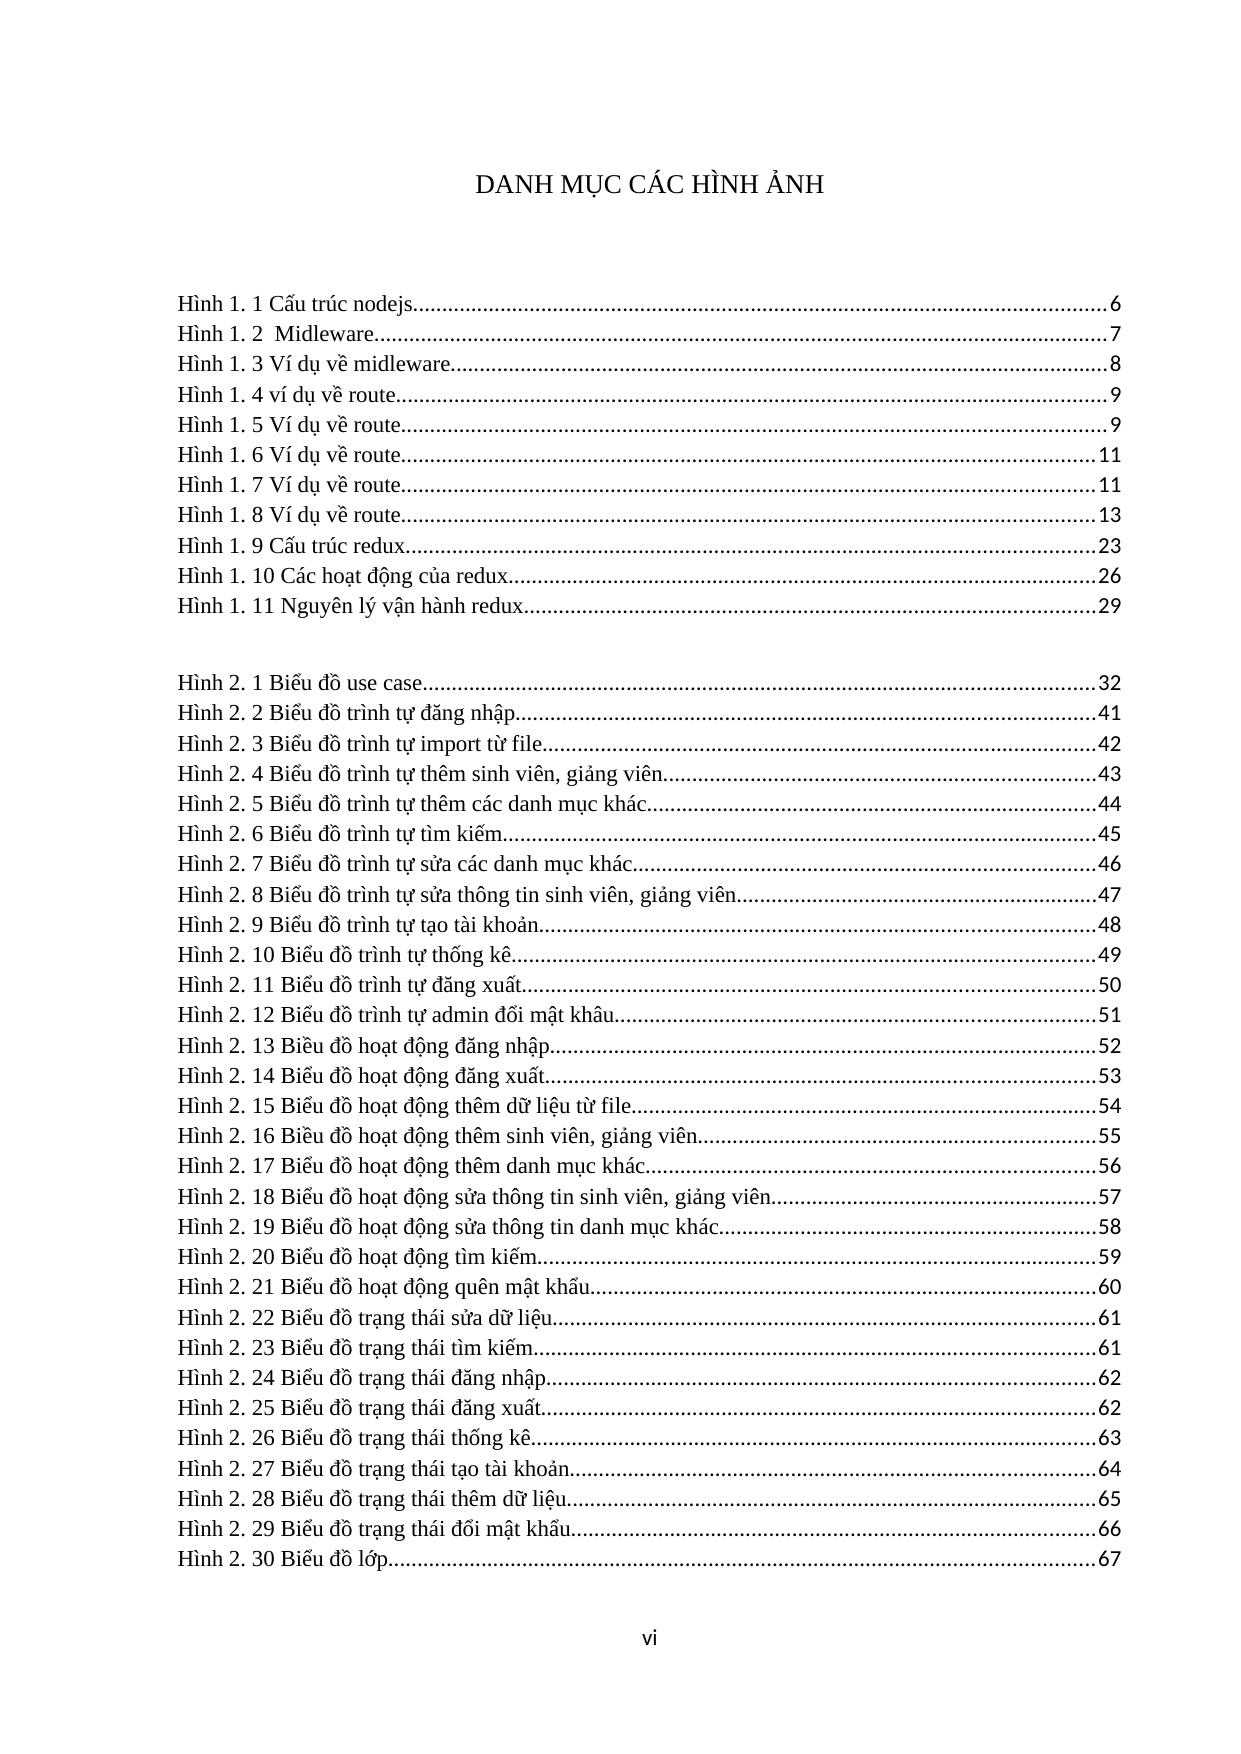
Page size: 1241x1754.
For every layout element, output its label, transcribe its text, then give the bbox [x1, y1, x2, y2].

text Hình 1. 6 Ví dụ về route 11 [177, 440, 1122, 468]
text Hình 2. 6 Biểu đồ trình tự tìm kiếm 45 [177, 819, 1122, 847]
text Hình 1. 9 Cấu trúc redux 23 [177, 531, 1122, 559]
text Hình 1. 1 Cấu trúc nodejs 6 [177, 289, 1122, 317]
text Hình 2. 8 Biểu đồ trình tự sửa thông tin sinh viên, giảng viên 47 [177, 880, 1122, 908]
text Hình 2. 13 Biều đồ hoạt động đăng nhập 52 [177, 1031, 1122, 1059]
text Hình 2. 26 Biểu đồ trạng thái thống kê 63 [177, 1423, 1122, 1452]
text Hình 1. 4 ví dụ về route 9 [177, 380, 1122, 408]
text Hình 2. 30 Biểu đồ lớp 67 [177, 1544, 1122, 1572]
text Hình 2. 2 Biểu đồ trình tự đăng nhập 41 [177, 698, 1122, 727]
text Hình 2. 27 Biểu đồ trạng thái tạo tài khoản 64 [177, 1454, 1122, 1482]
text Hình 2. 7 Biểu đồ trình tự sửa các danh mục khác 46 [177, 849, 1122, 878]
text Hình 2. 25 Biểu đồ trạng thái đăng xuất 62 [177, 1393, 1122, 1421]
text Hình 2. 20 Biểu đồ hoạt động tìm kiếm 59 [177, 1242, 1122, 1270]
text Hình 1. 8 Ví dụ về route 13 [177, 501, 1122, 529]
subtitle DANH MỤC CÁC HÌNH ẢNH [177, 168, 1122, 200]
text Hình 2. 5 Biểu đồ trình tự thêm các danh mục khác 44 [177, 789, 1122, 817]
text Hình 2. 22 Biểu đồ trạng thái sửa dữ liệu 61 [177, 1303, 1122, 1331]
text Hình 2. 17 Biểu đồ hoạt động thêm danh mục khác 56 [177, 1152, 1122, 1180]
text Hình 2. 10 Biểu đồ trình tự thống kê 49 [177, 940, 1122, 968]
text Hình 2. 16 Biều đồ hoạt động thêm sinh viên, giảng viên 55 [177, 1121, 1122, 1149]
text Hình 1. 3 Ví dụ về midleware 8 [177, 349, 1122, 378]
text Hình 1. 10 Các hoạt động của redux 26 [177, 561, 1122, 589]
text Hình 1. 7 Ví dụ về route 11 [177, 470, 1122, 498]
text Hình 2. 3 Biểu đồ trình tự import từ file 42 [177, 729, 1122, 757]
text Hình 2. 29 Biểu đồ trạng thái đổi mật khẩu 66 [177, 1514, 1122, 1542]
text Hình 2. 14 Biểu đồ hoạt động đăng xuất 53 [177, 1061, 1122, 1089]
text Hình 2. 15 Biểu đồ hoạt động thêm dữ liệu từ file 54 [177, 1091, 1122, 1119]
text Hình 2. 12 Biểu đồ trình tự admin đổi mật khâu 51 [177, 1001, 1122, 1029]
text Hình 2. 21 Biểu đồ hoạt động quên mật khẩu 60 [177, 1272, 1122, 1301]
text Hình 1. 11 Nguyên lý vận hành redux 29 [177, 591, 1122, 619]
text Hình 2. 28 Biểu đồ trạng thái thêm dữ liệu 65 [177, 1484, 1122, 1512]
text Hình 1. 2 Midleware 7 [177, 319, 1122, 347]
text Hình 2. 19 Biểu đồ hoạt động sửa thông tin danh mục khác 58 [177, 1212, 1122, 1240]
text Hình 2. 9 Biểu đồ trình tự tạo tài khoản 48 [177, 910, 1122, 938]
text Hình 2. 11 Biểu đồ trình tự đăng xuất 50 [177, 970, 1122, 998]
text Hình 2. 24 Biểu đồ trạng thái đăng nhập 62 [177, 1363, 1122, 1391]
text Hình 2. 23 Biểu đồ trạng thái tìm kiếm 61 [177, 1333, 1122, 1361]
text Hình 2. 18 Biểu đồ hoạt động sửa thông tin sinh viên, giảng viên 57 [177, 1182, 1122, 1210]
text Hình 2. 4 Biểu đồ trình tự thêm sinh viên, giảng viên 43 [177, 759, 1122, 787]
text Hình 2. 1 Biểu đồ use case 32 [177, 668, 1122, 696]
text Hình 1. 5 Ví dụ về route 9 [177, 410, 1122, 438]
